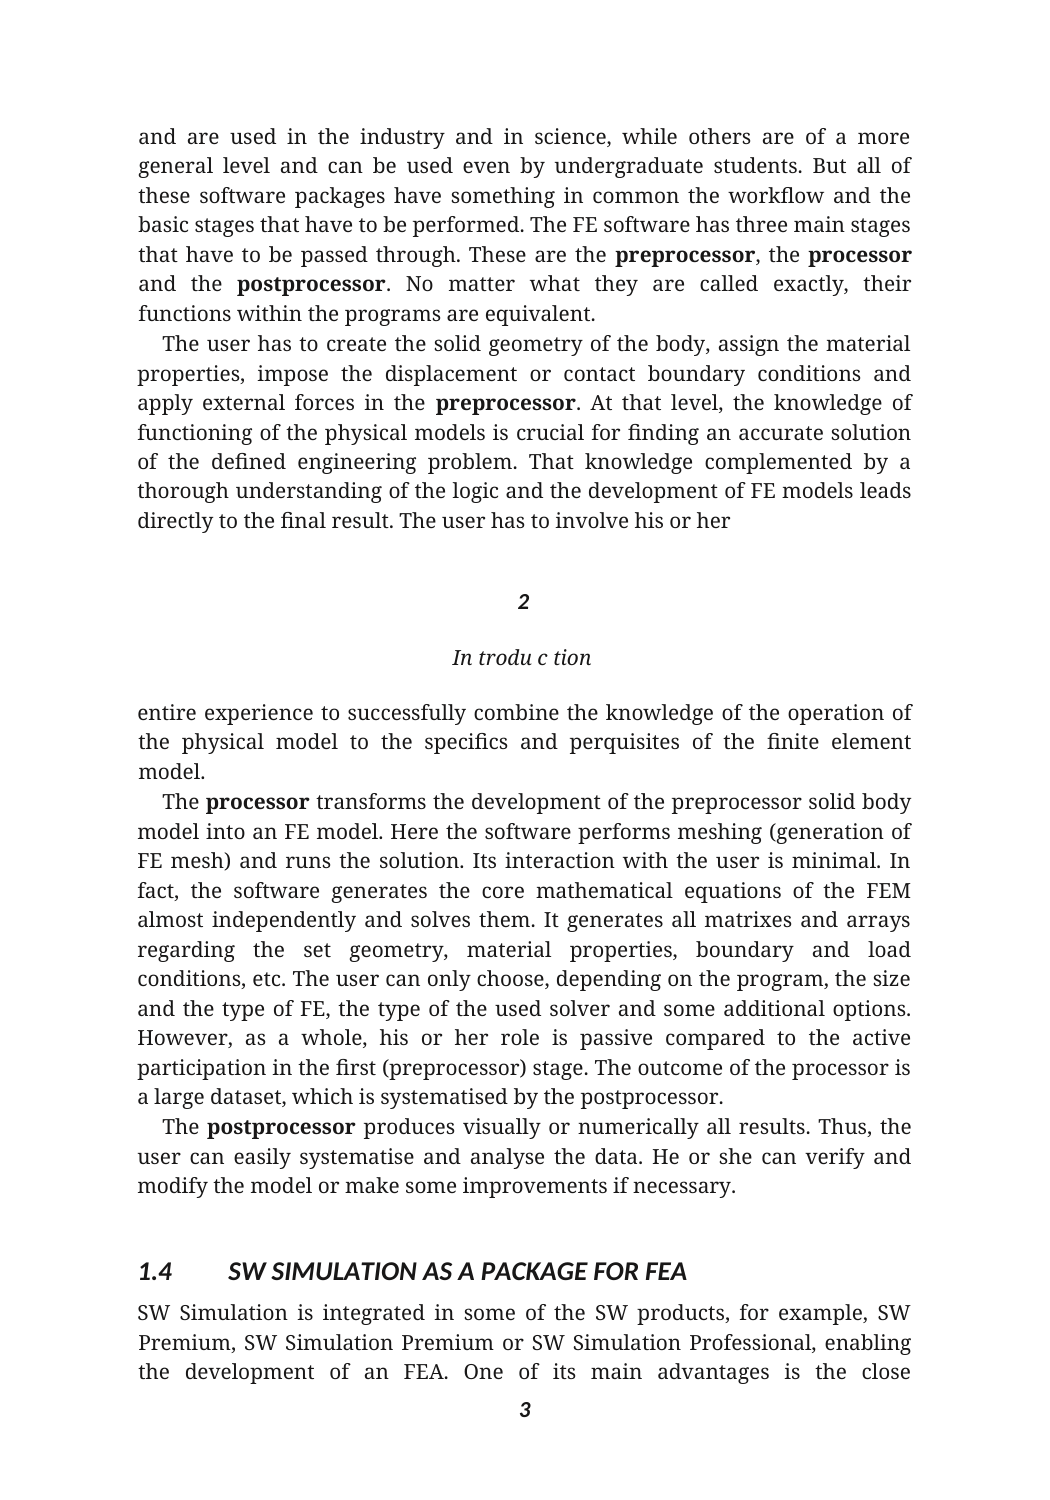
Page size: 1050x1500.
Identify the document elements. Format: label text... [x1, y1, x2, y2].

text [137, 1298, 912, 1386]
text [137, 122, 912, 327]
text The processor transforms the development of the preprocessor solid body model into an FE model. Here the software performs meshing (generation of FE mesh) and runs the solution. Its interaction with the user is minimal. In fact, the software generates the core mathematical equations of the FEM almost independently and solves them. It generates all matrixes and arrays regarding the set geometry, material properties, boundary and load conditions, etc. The user can only choose, depending on the program, the size and the type of FE, the type of the used solver and some additional options. However, as a whole, his or her role is passive compared to the active participation in the first (preprocessor) stage. The outcome of the processor is a large dataset, which is systematised by the postprocessor. [137, 787, 912, 1111]
text The user has to create the solid geometry of the body, assign the material properties, impose the displacement or contact boundary conditions and apply external forces in the preprocessor. At that level, the knowledge of functioning of the physical models is crucial for finding an accurate solution of the defined engineering problem. That knowledge complemented by a thorough understanding of the logic and the development of FE models leads directly to the final result. The user has to involve his or her [137, 329, 912, 534]
subtitle 1.4 SW SIMULATION AS A PACKAGE FOR FEA [137, 1254, 913, 1287]
text In trodu c tion [137, 643, 909, 671]
text The postprocessor produces visually or numerically all results. Thus, the user can easily systematise and analyse the data. He or she can verify and modify the model or make some improvements if necessary. [137, 1112, 912, 1200]
text 2 [137, 587, 911, 615]
text entire experience to successfully combine the knowledge of the operation of the physical model to the specifics and perquisites of the finite element model. [137, 698, 912, 785]
